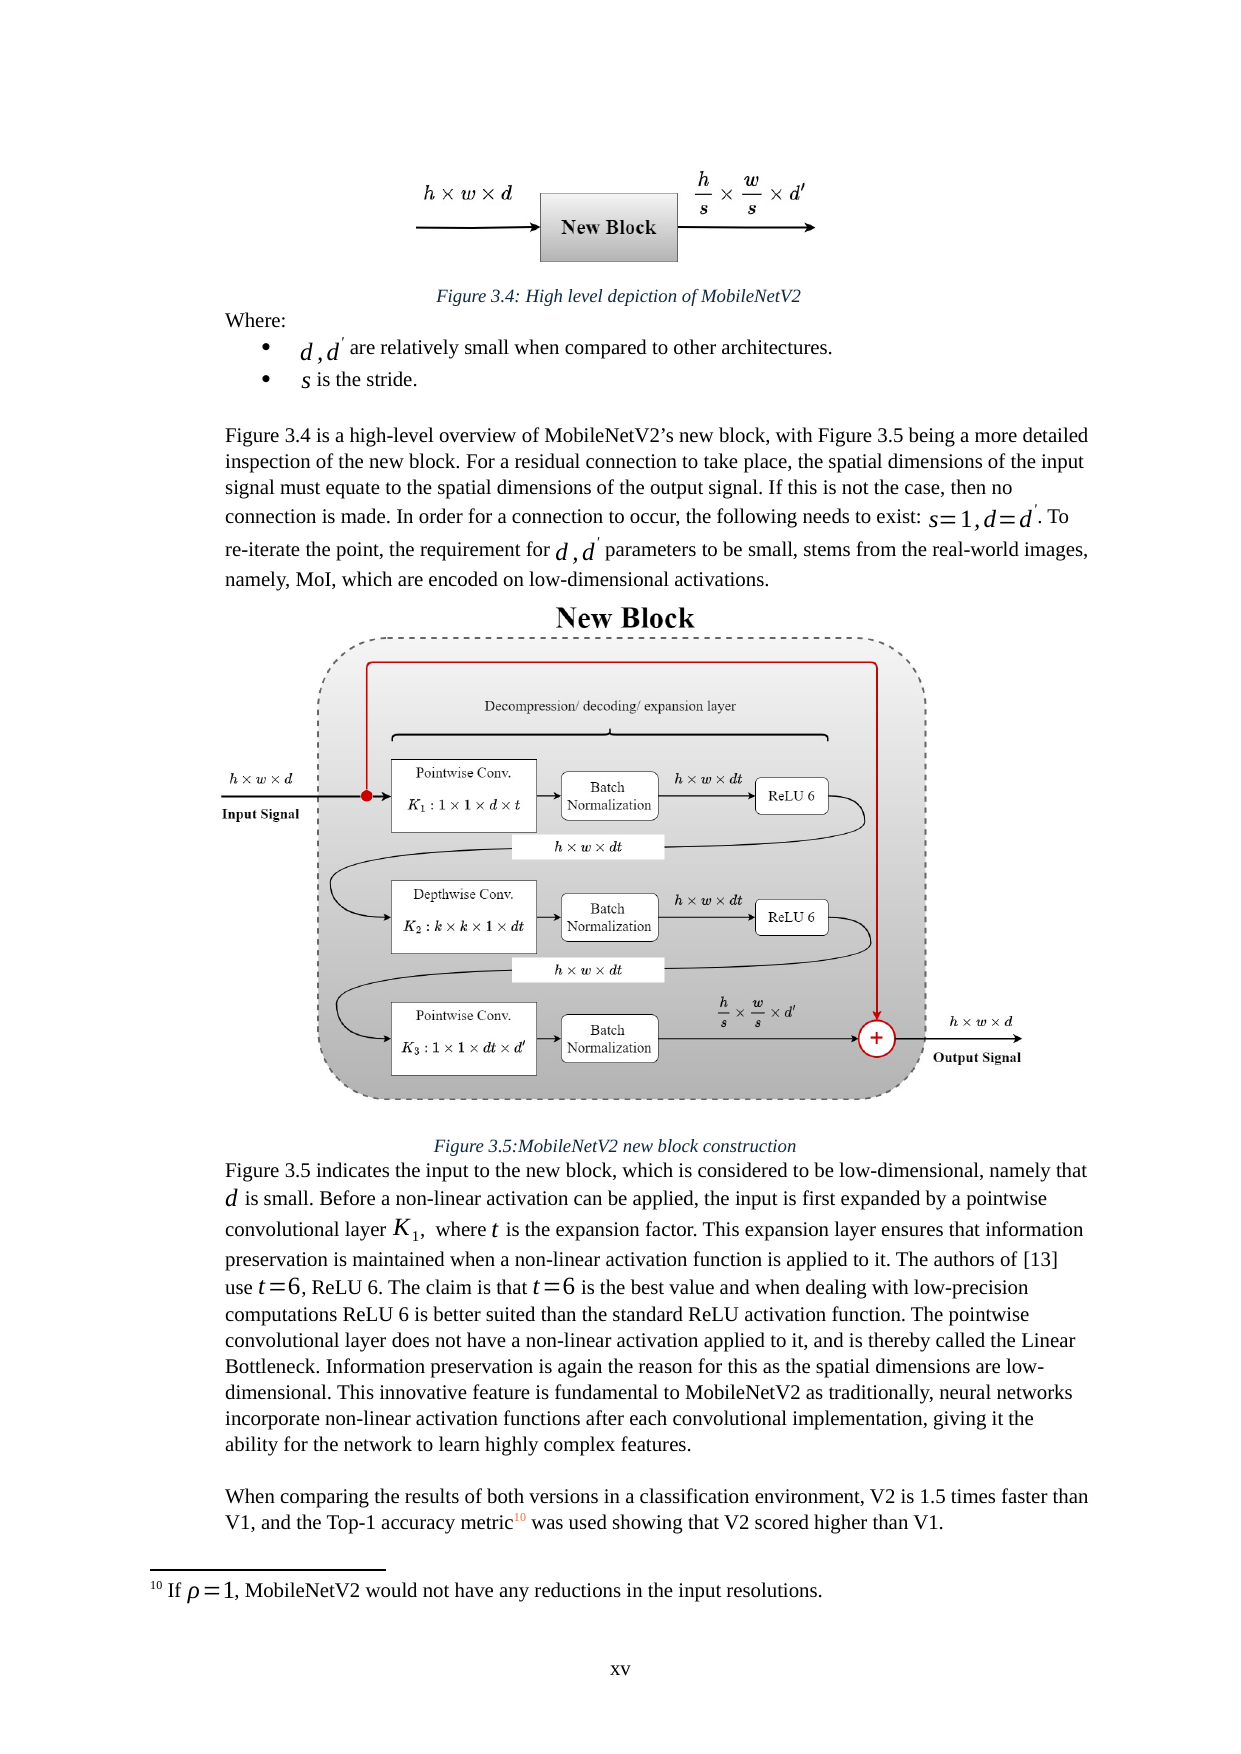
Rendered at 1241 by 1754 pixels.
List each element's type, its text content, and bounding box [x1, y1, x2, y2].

picture [184, 595, 1056, 1100]
list are relatively small when compared to other architectures. [262, 334, 1090, 365]
list is the stride. [262, 367, 1090, 395]
picture [416, 150, 825, 262]
list When comparing the results of both versions in a classification environment, V2 is 1.5 times faster than V1, and the Top-1 accuracy metric was used showing that V2 scored higher than V1. [225, 1484, 1090, 1534]
list Figure 3.4 is a high-level overview of MobileNetV2’s new block, with Figure 3.5 being a more detailed inspection of the new block. For a residual connection to take place, the spatial dimensions of the input signal must equate to the spatial dimensions of the output signal. If this is not the case, then no connection is made. In order for a connection to occur, the following needs to exist: . To re-iterate the point, the requirement for parameters to be small, stems from the real-world images, namely, MoI, which are encoded on low-dimensional activations. [225, 423, 1090, 591]
